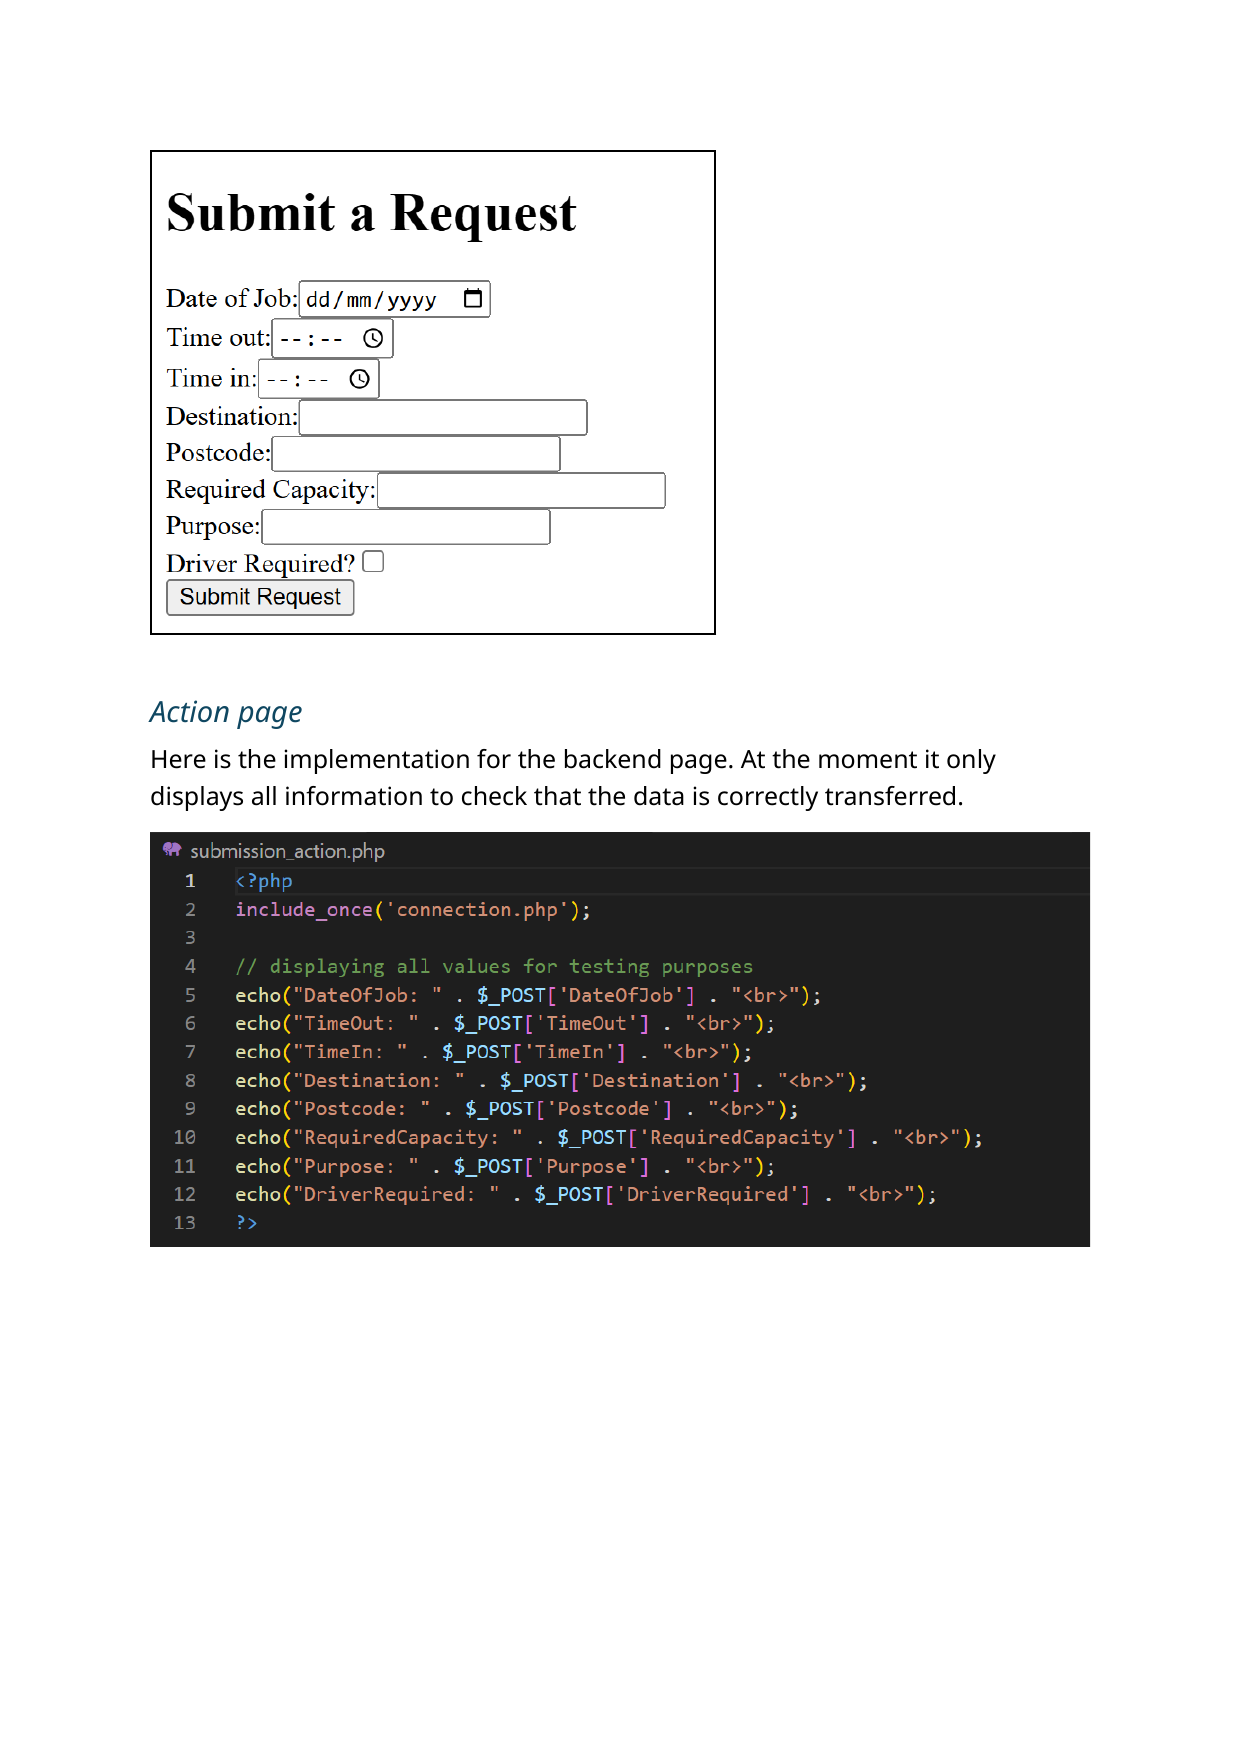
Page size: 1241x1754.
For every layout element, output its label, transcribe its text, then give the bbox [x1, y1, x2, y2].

picture [150, 832, 1091, 1247]
subtitle Action page [150, 691, 1090, 731]
picture [152, 152, 714, 633]
text Here is the implementation for the backend page. At the moment it only displays all information to check that the data is correctly transferred. [150, 742, 1090, 813]
